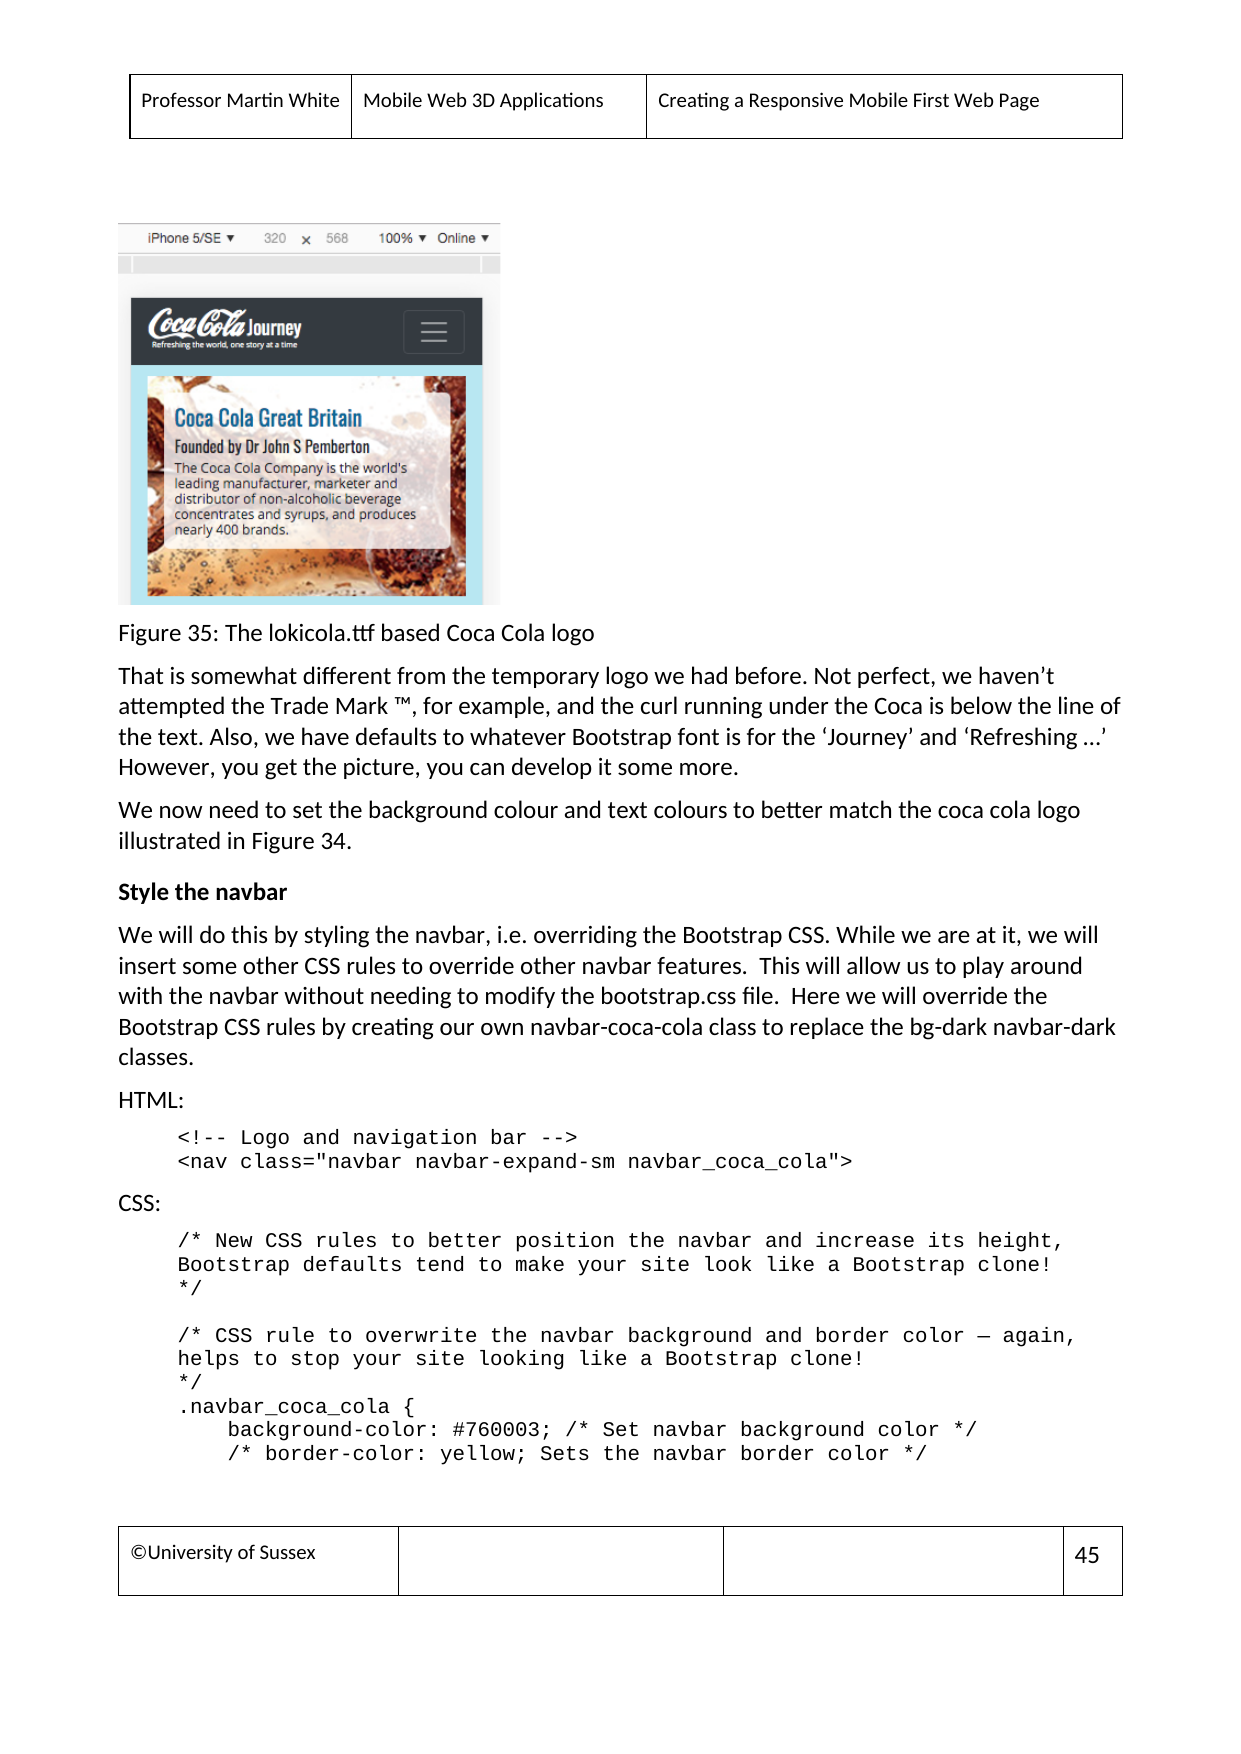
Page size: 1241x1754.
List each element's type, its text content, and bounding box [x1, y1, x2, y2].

text /* border-color: yellow; Sets the navbar border color */ [177, 1443, 1122, 1467]
text Figure 35: The lokicola.ttf based Coca Cola logo [118, 617, 1122, 647]
text /* New CSS rules to better position the navbar and increase its height, Bootstrap defaults tend to make your site look like a Bootstrap clone! [177, 1230, 1122, 1277]
text */ [177, 1372, 1122, 1396]
text background-color: #760003; /* Set navbar background color */ [177, 1419, 1122, 1443]
picture [118, 223, 501, 605]
text */ [177, 1277, 1122, 1301]
text That is somewhat different from the temporary logo we had before. Not perfect, we haven’t attempted the Trade Mark ™, for example, and the curl running under the Coca is below the line of the text. Also, we have defaults to whatever Bootstrap font is for the ‘Journey’ and ‘Refreshing …’ However, you get the picture, you can develop it some more. [118, 660, 1122, 782]
text <nav class="navbar navbar-expand-sm navbar_coca_cola"> [177, 1151, 1122, 1175]
text HTML: [118, 1084, 1122, 1115]
subtitle Style the navbar [118, 876, 1122, 907]
text .navbar_coca_cola { [177, 1396, 1122, 1419]
text We will do this by styling the navbar, i.e. overriding the Bootstrap CSS. While we are at it, we will insert some other CSS rules to override other navbar features. This will allow us to play around with the navbar without needing to modify the bootstrap.css file. Here we will override the Bootstrap CSS rules by creating our own navbar-coca-cola class to replace the bg-dark navbar-dark classes. [118, 919, 1122, 1072]
text We now need to set the background colour and text colours to better match the coca cola logo illustrated in Figure 34. [118, 794, 1122, 855]
text <!-- Logo and navigation bar --> [177, 1127, 1122, 1151]
text /* CSS rule to overwrite the navbar background and border color — again, helps to stop your site looking like a Bootstrap clone! [177, 1325, 1122, 1372]
text CSS: [118, 1187, 1122, 1218]
